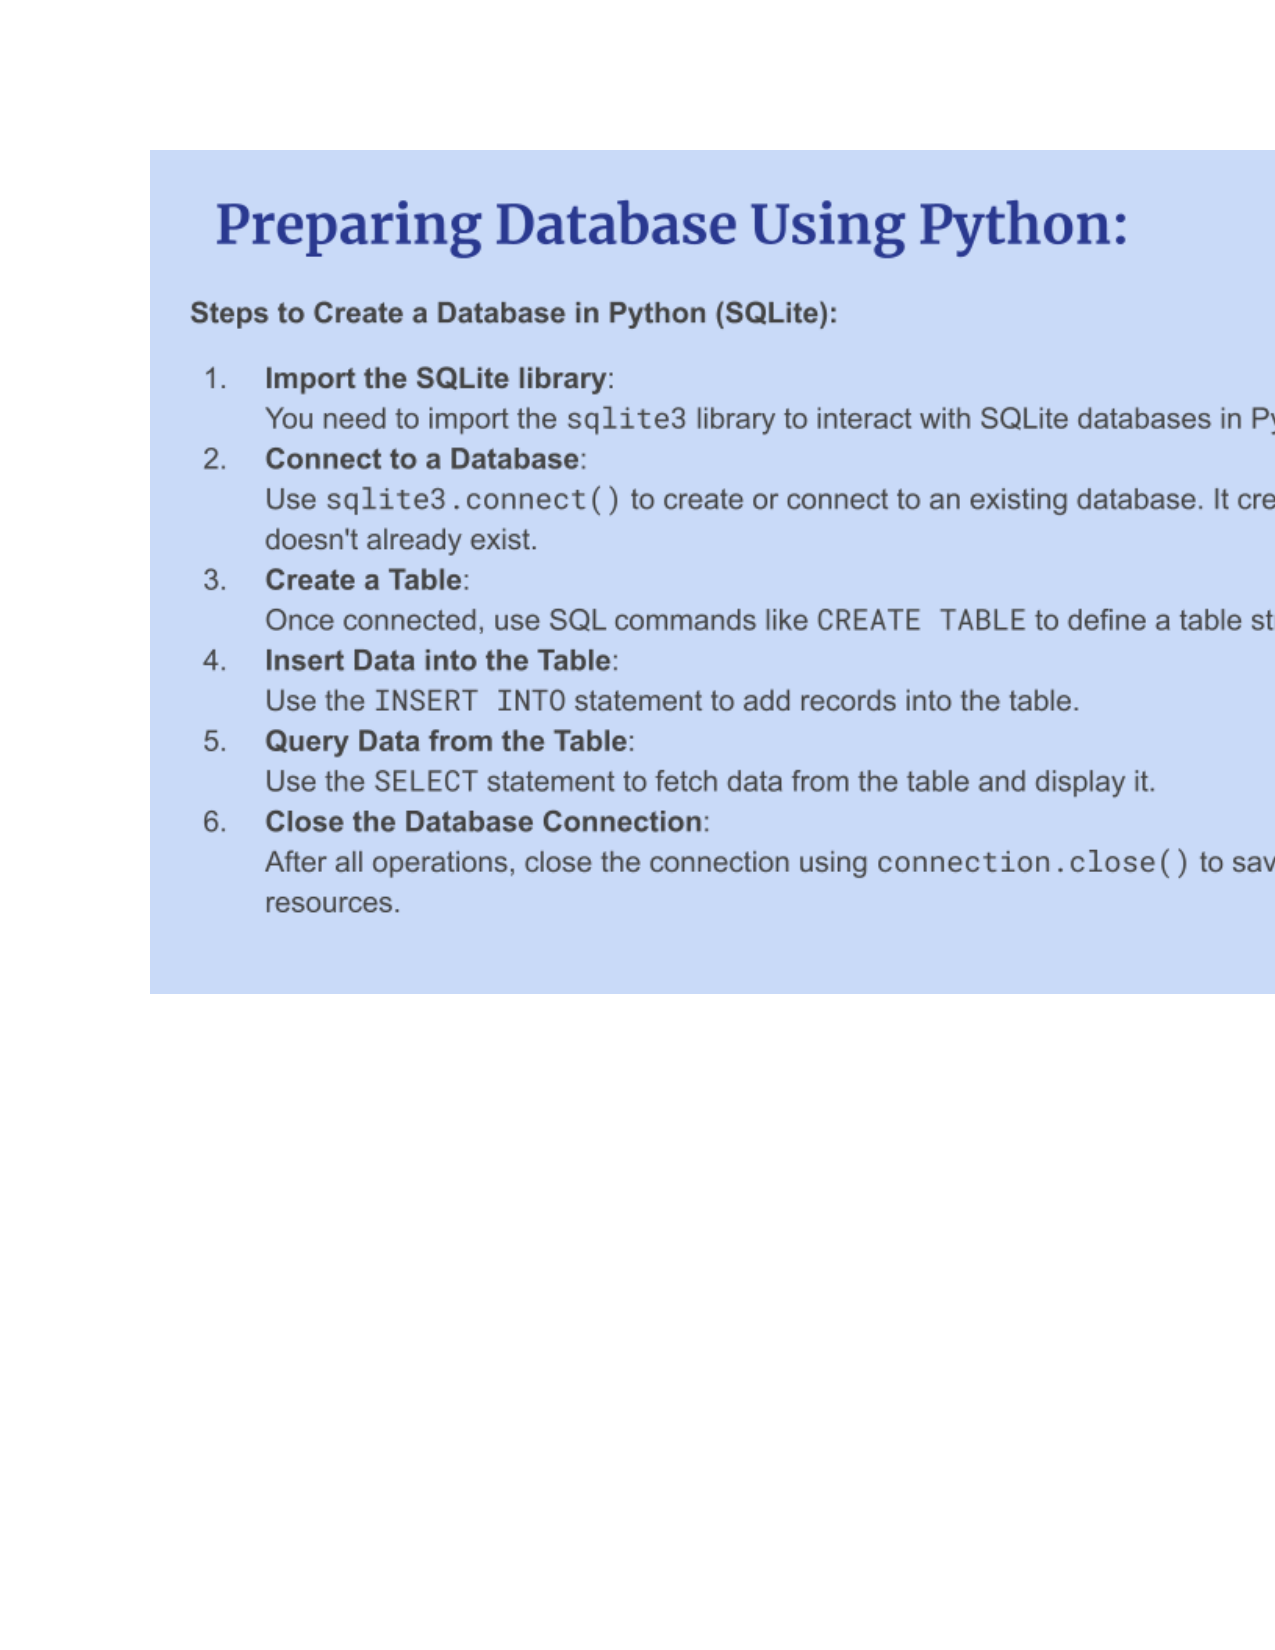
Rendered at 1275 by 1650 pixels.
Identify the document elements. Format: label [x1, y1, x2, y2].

picture [150, 150, 1275, 994]
